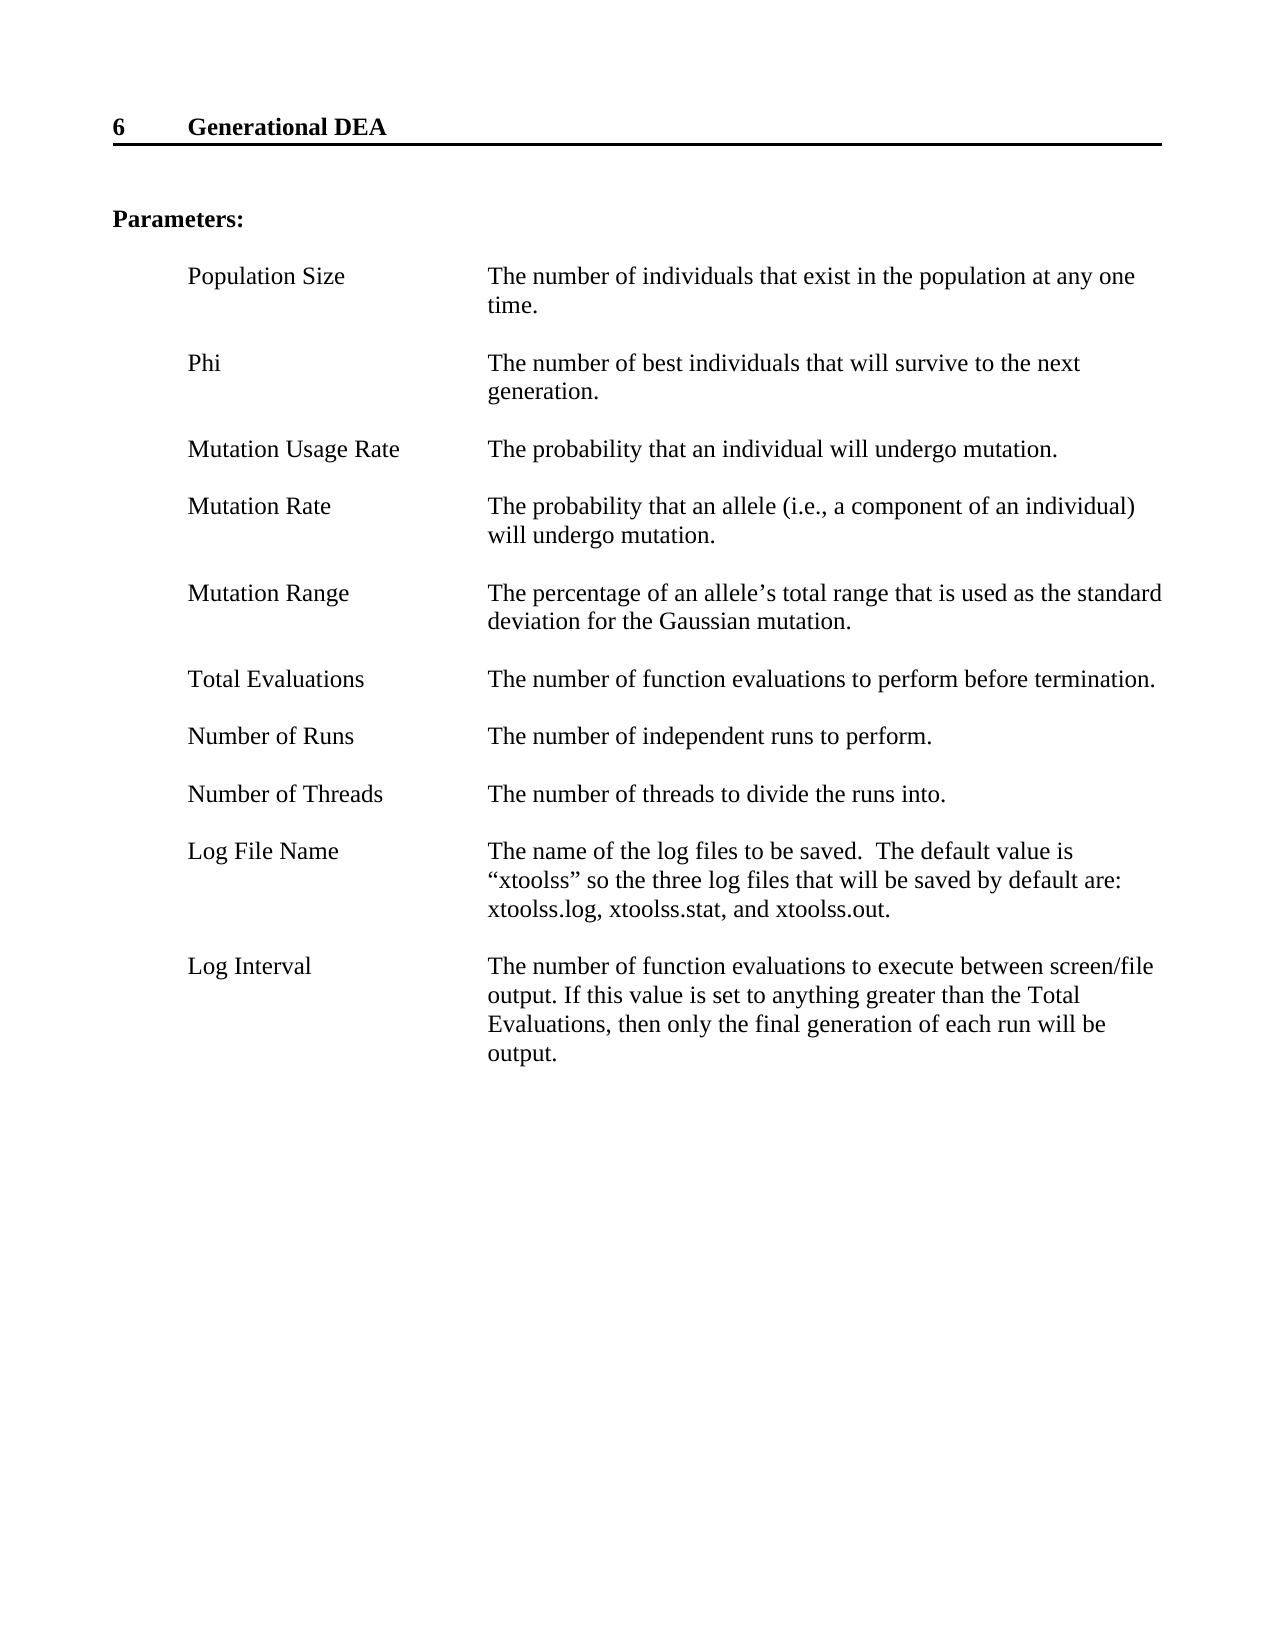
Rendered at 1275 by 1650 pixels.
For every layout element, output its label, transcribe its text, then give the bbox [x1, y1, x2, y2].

text Log Interval The number of function evaluations to execute between screen/file output. If this value is set to anything greater than the Total Evaluations, then only the final generation of each run will be output. [187, 951, 1162, 1066]
subtitle 6 Generational DEA [112, 112, 1162, 146]
text Log File Name The name of the log files to be saved. The default value is “xtoolss” so the three log files that will be saved by default are: xtoolss.log, xtoolss.stat, and xtoolss.out. [187, 836, 1162, 923]
text Phi The number of best individuals that will survive to the next generation. [187, 348, 1162, 405]
text Mutation Rate The probability that an allele (i.e., a component of an individual) will undergo mutation. [187, 491, 1162, 549]
text Mutation Usage Rate The probability that an individual will undergo mutation. [187, 434, 1162, 463]
text Total Evaluations The number of function evaluations to perform before termination. [187, 664, 1162, 693]
text Number of Threads The number of threads to divide the runs into. [187, 779, 1162, 808]
text Population Size The number of individuals that exist in the population at any one time. [187, 261, 1162, 319]
text Parameters: [112, 204, 1162, 233]
text Mutation Range The percentage of an allele’s total range that is used as the standard deviation for the Gaussian mutation. [187, 578, 1162, 635]
text Number of Runs The number of independent runs to perform. [187, 721, 1162, 750]
